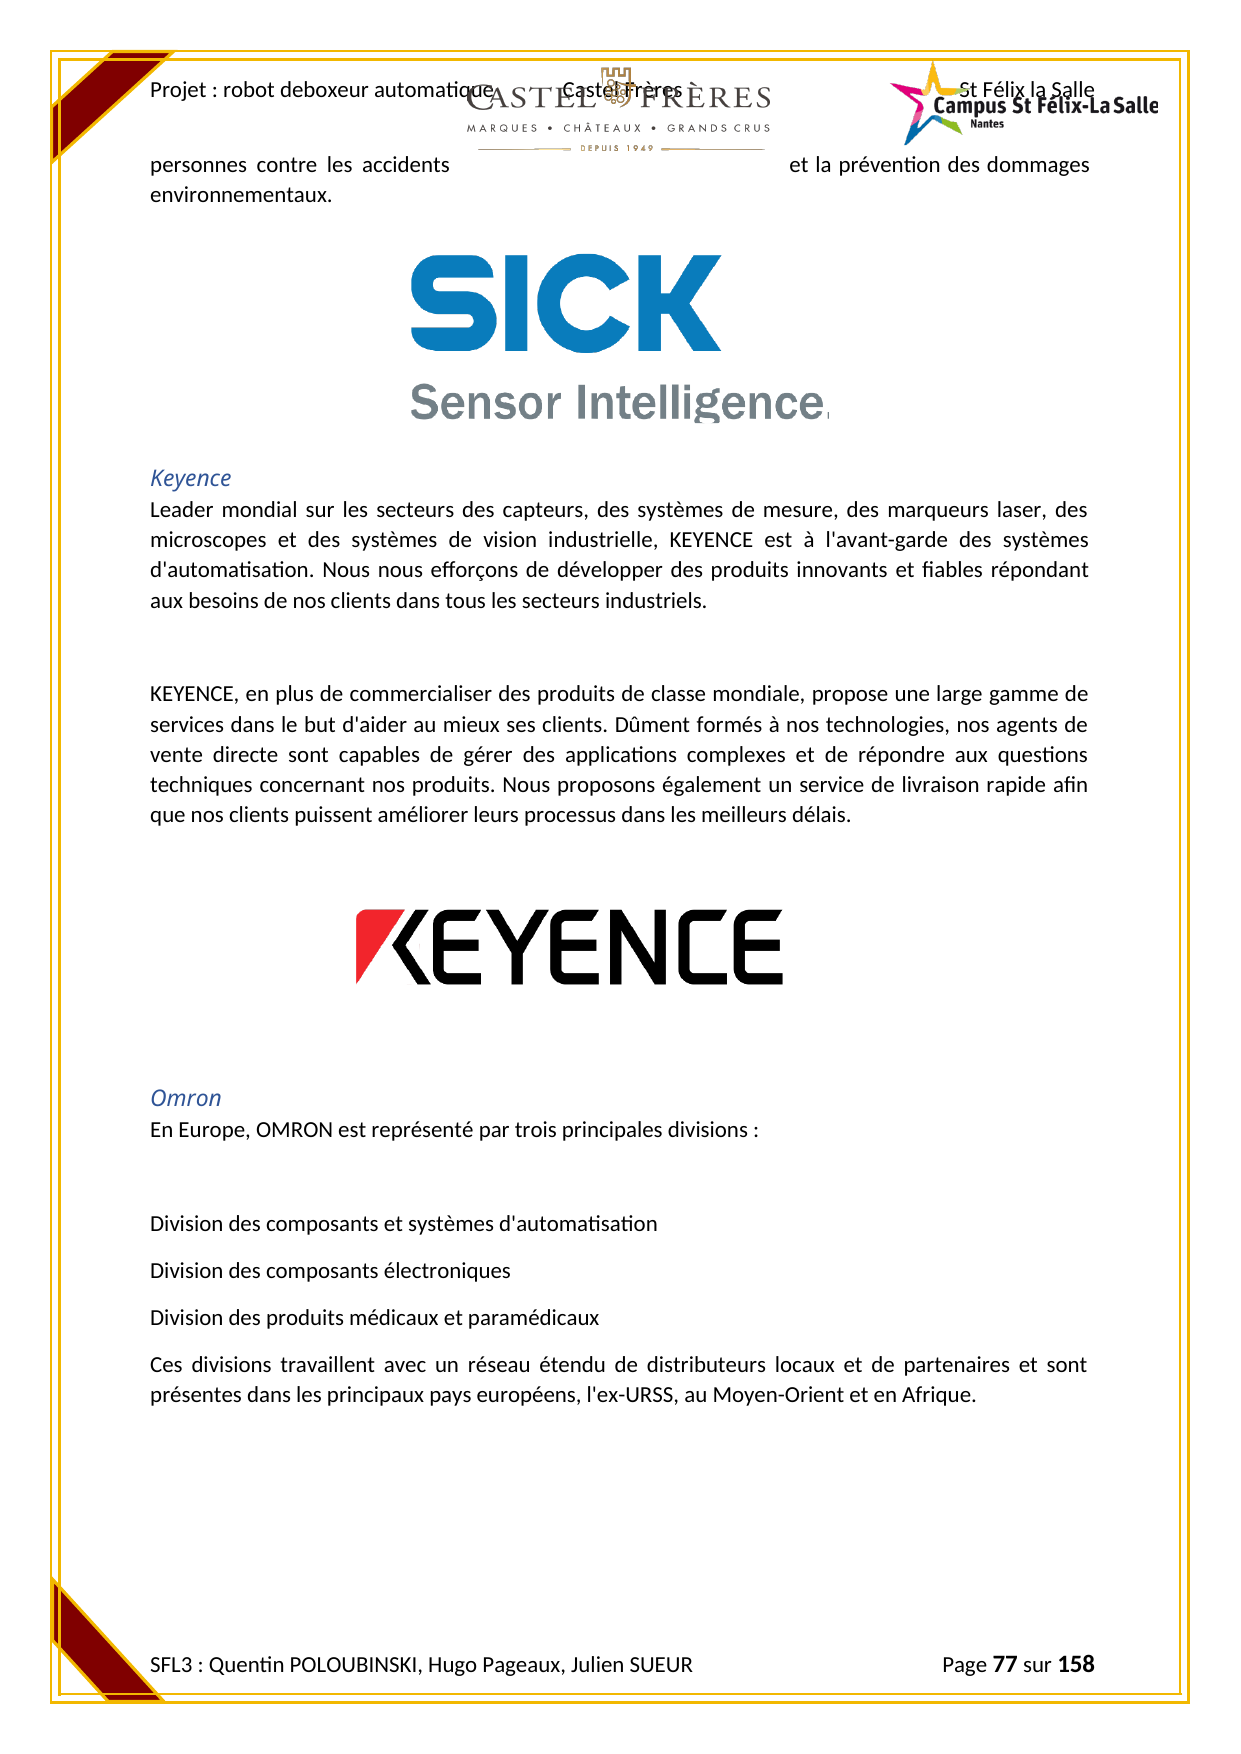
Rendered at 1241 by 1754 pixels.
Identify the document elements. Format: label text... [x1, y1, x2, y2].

text KEYENCE, en plus de commercialiser des produits de classe mondiale, propose une large gamme de services dans le but d'aider au mieux ses clients. Dûment formés à nos technologies, nos agents de vente directe sont capables de gérer des applications complexes et de répondre aux questions techniques concernant nos produits. Nous proposons également un service de livraison rapide afin que nos clients puissent améliorer leurs processus dans les meilleurs délais. [150, 679, 1090, 828]
picture [889, 60, 1158, 145]
text Ces divisions travaillent avec un réseau étendu de distributeurs locaux et de partenaires et sont présentes dans les principaux pays européens, l'ex-URSS, au Moyen-Orient et en Afrique. [150, 1350, 1090, 1408]
text Division des composants et systèmes d'automatisation [150, 1209, 1090, 1237]
text Division des produits médicaux et paramédicaux [150, 1303, 1090, 1331]
picture [460, 59, 773, 157]
subtitle Keyence [150, 461, 1090, 493]
picture [410, 253, 829, 423]
subtitle Omron [150, 1082, 1090, 1113]
text Division des composants électroniques [150, 1256, 1090, 1284]
text Leader mondial sur les secteurs des capteurs, des systèmes de mesure, des marqueurs laser, des microscopes et des systèmes de vision industrielle, KEYENCE est à l'avant-garde des systèmes d'automatisation. Nous nous efforçons de développer des produits innovants et fiables répondant aux besoins de nos clients dans tous les secteurs industriels. [150, 495, 1090, 614]
text En Europe, OMRON est représenté par trois principales divisions : [150, 1115, 1090, 1143]
picture [348, 865, 790, 1005]
